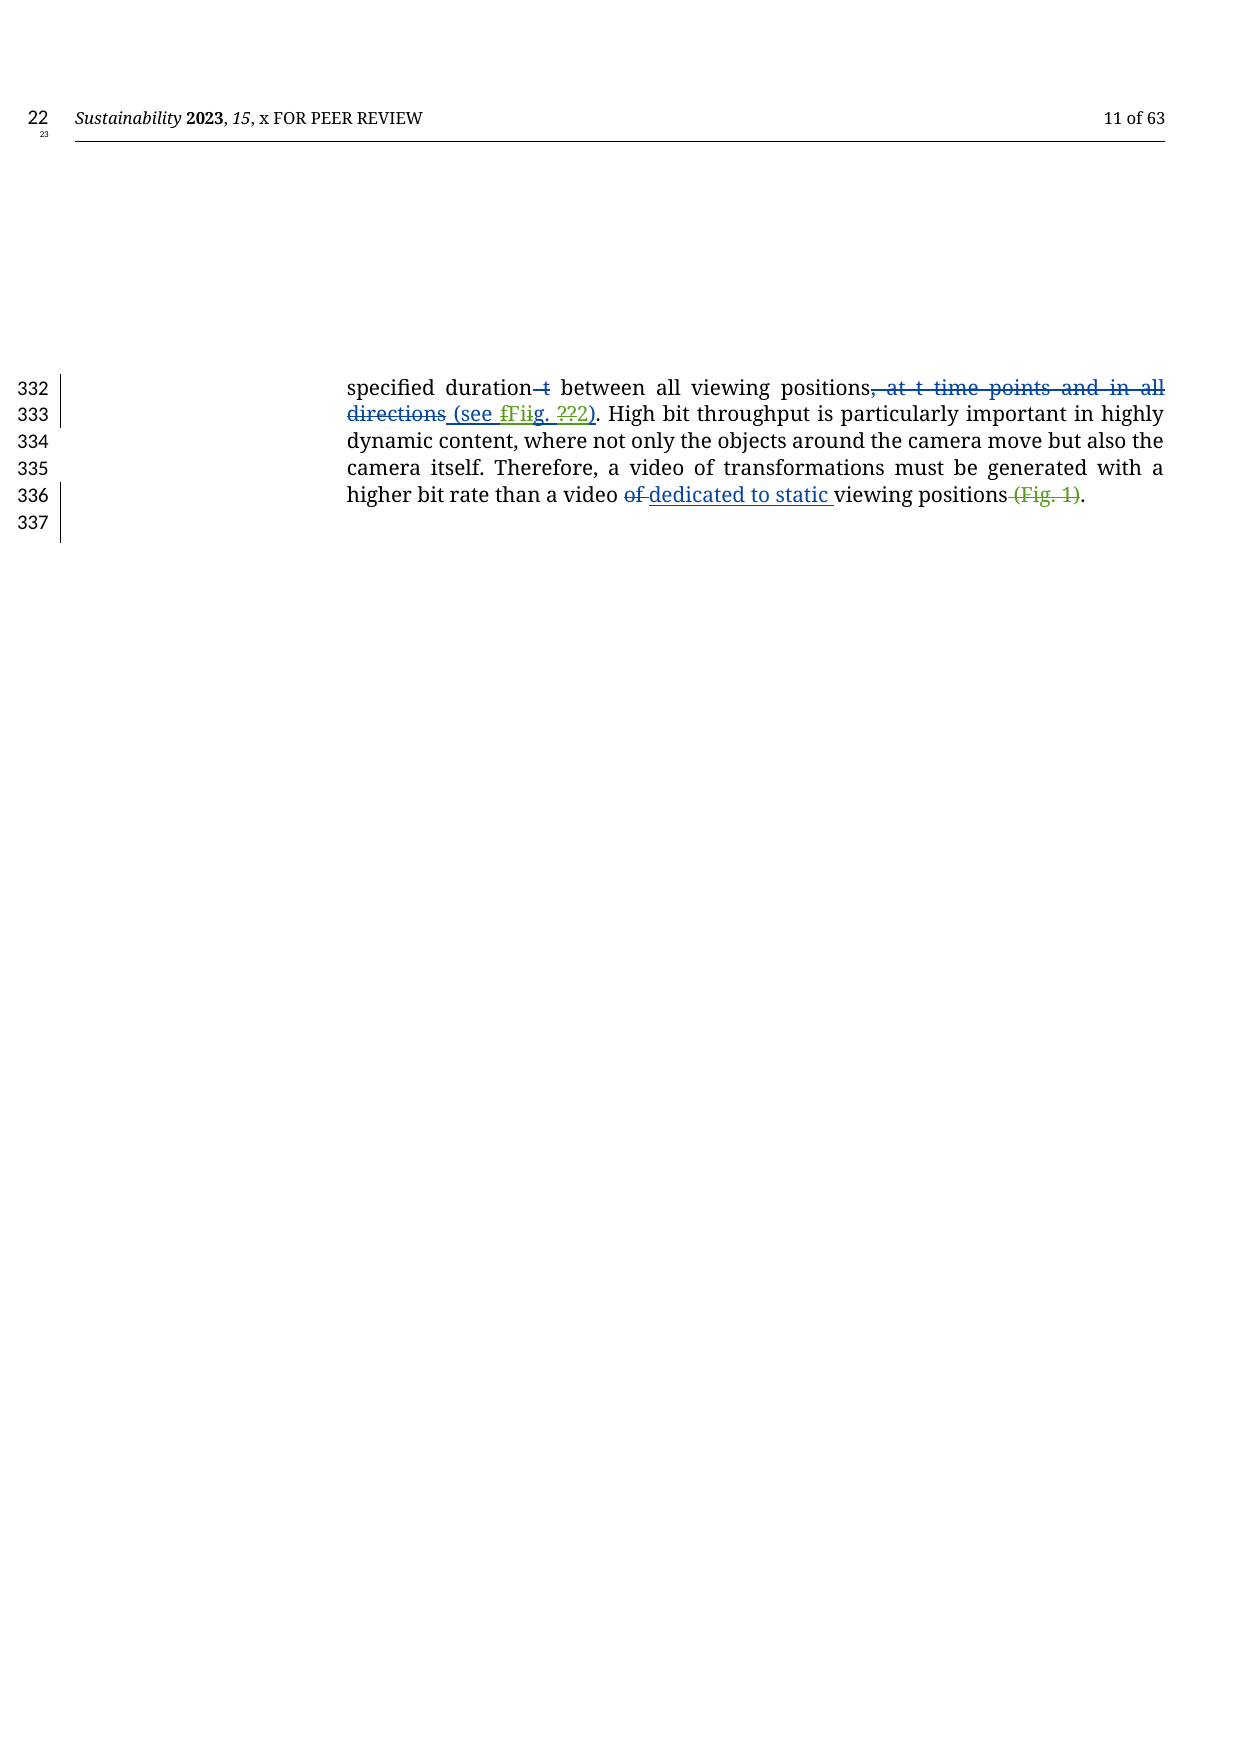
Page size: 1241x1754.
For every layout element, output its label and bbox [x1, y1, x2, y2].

text [347, 374, 1165, 509]
